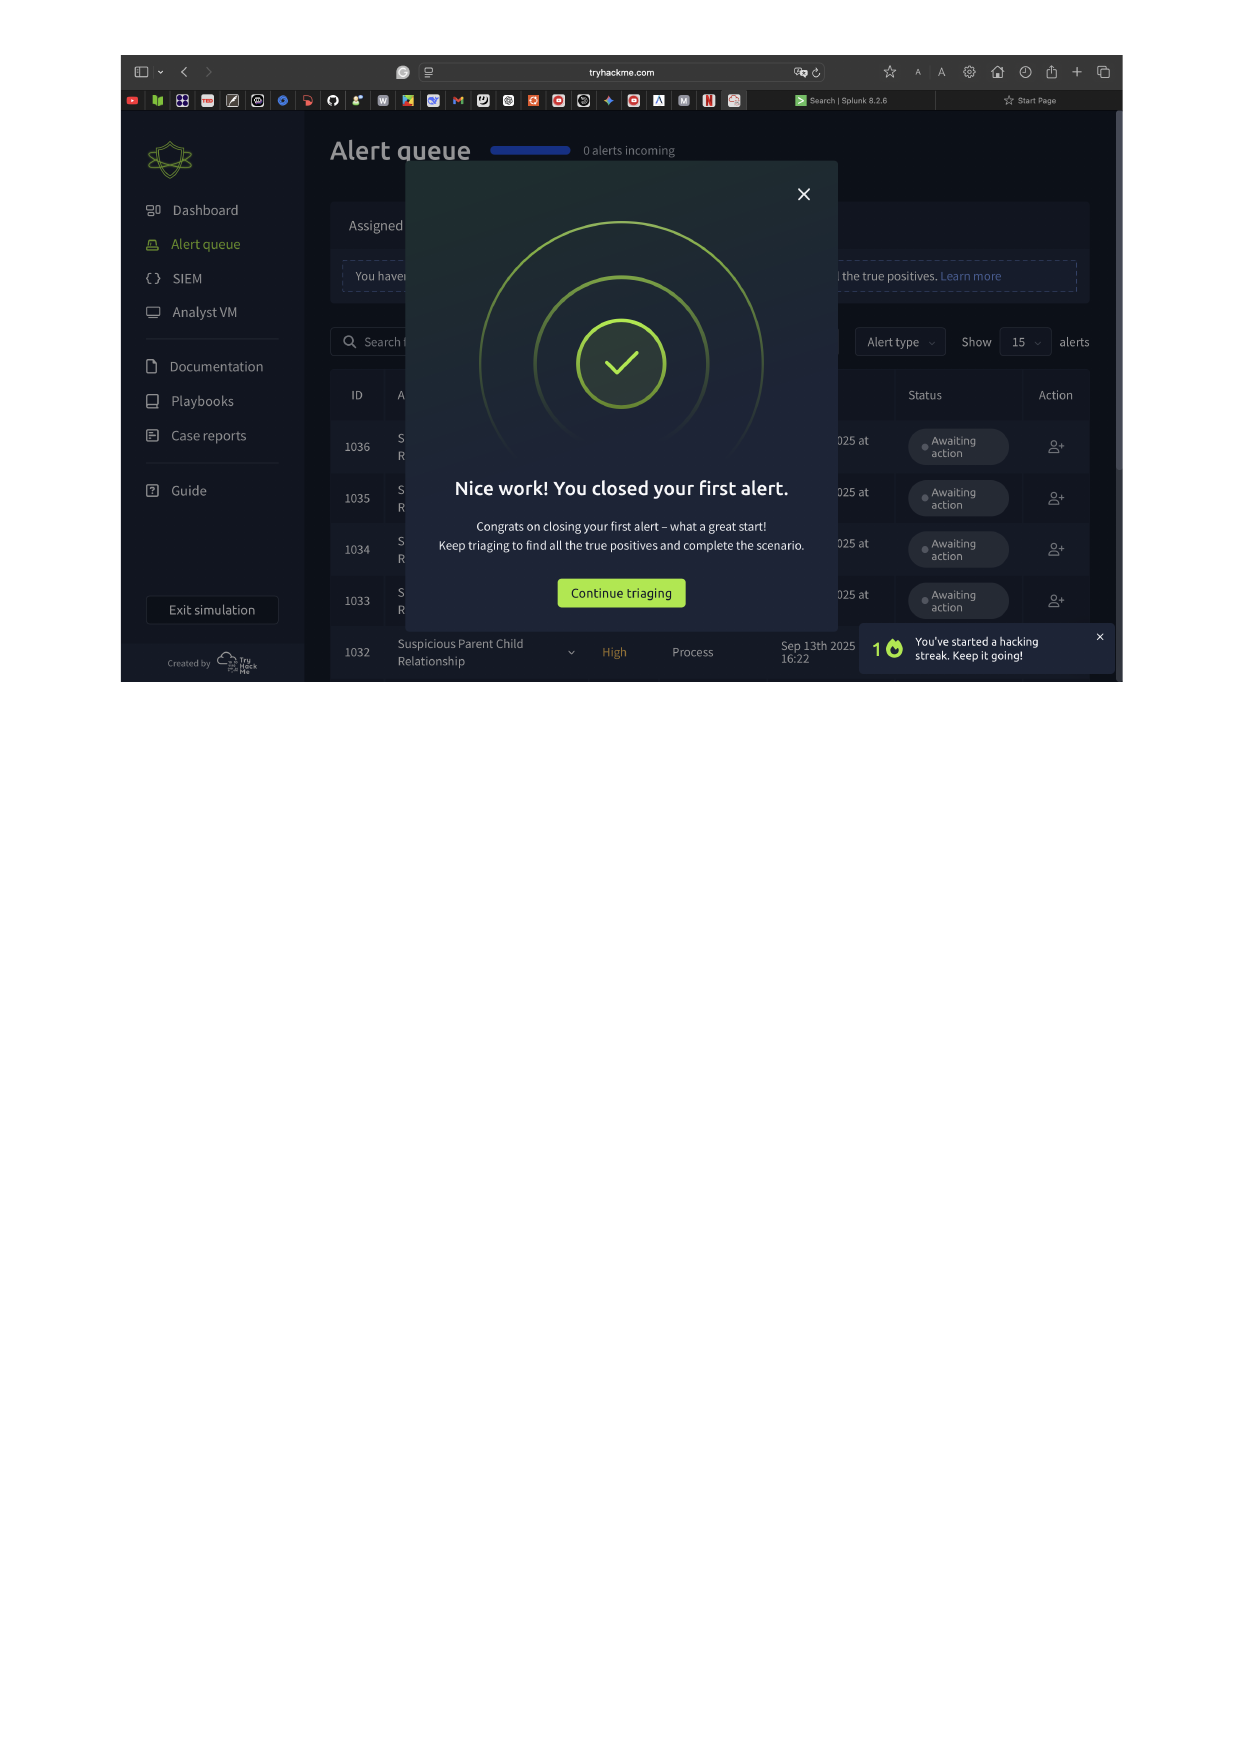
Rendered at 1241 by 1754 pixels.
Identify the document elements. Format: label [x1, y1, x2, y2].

picture [120, 55, 1123, 682]
